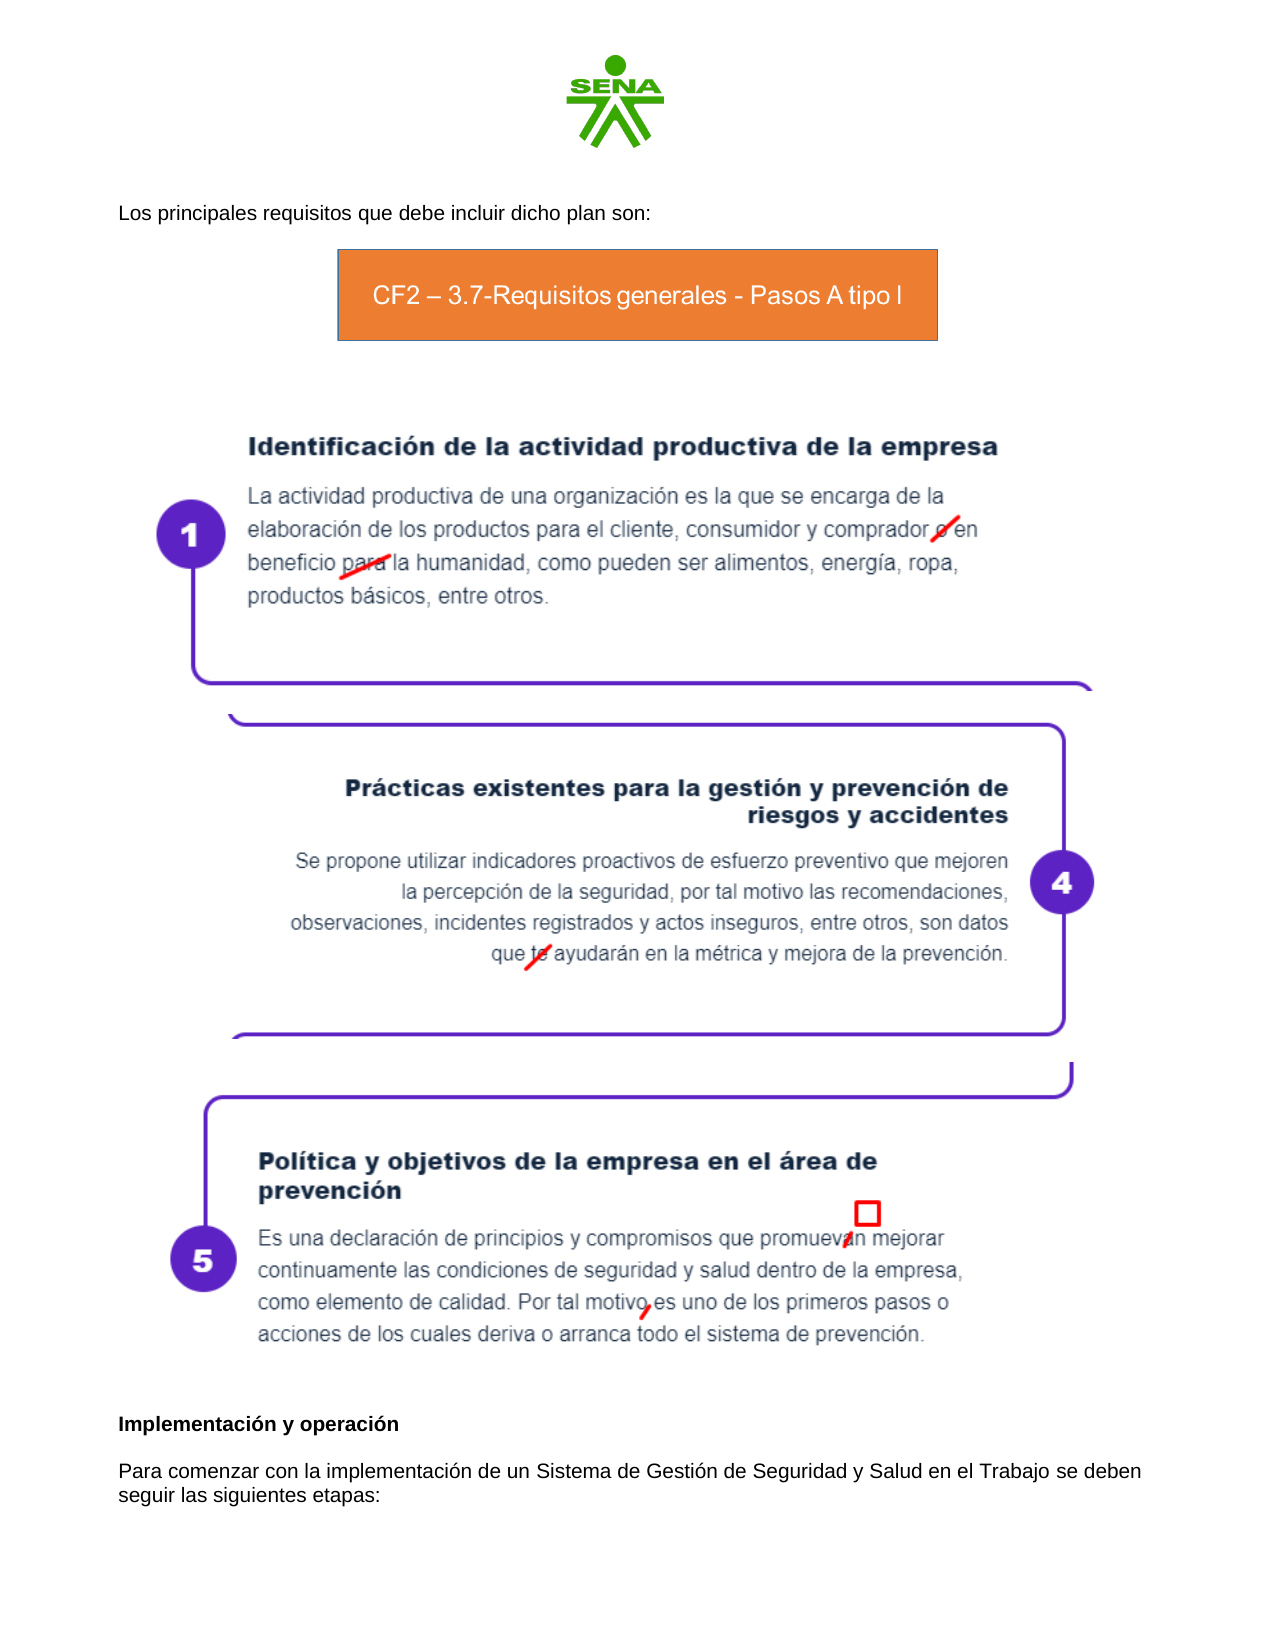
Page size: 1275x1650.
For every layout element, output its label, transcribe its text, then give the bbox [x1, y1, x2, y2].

picture [566, 55, 664, 148]
text Implementación y operación [118, 1411, 1157, 1435]
text Para comenzar con la implementación de un Sistema de Gestión de Seguridad y Salud en el Trabajo se deben seguir las siguientes etapas: [118, 1459, 1157, 1507]
text Los principales requisitos que debe incluir dicho plan son: [118, 201, 1157, 225]
picture [337, 249, 938, 341]
picture [118, 714, 1157, 1039]
